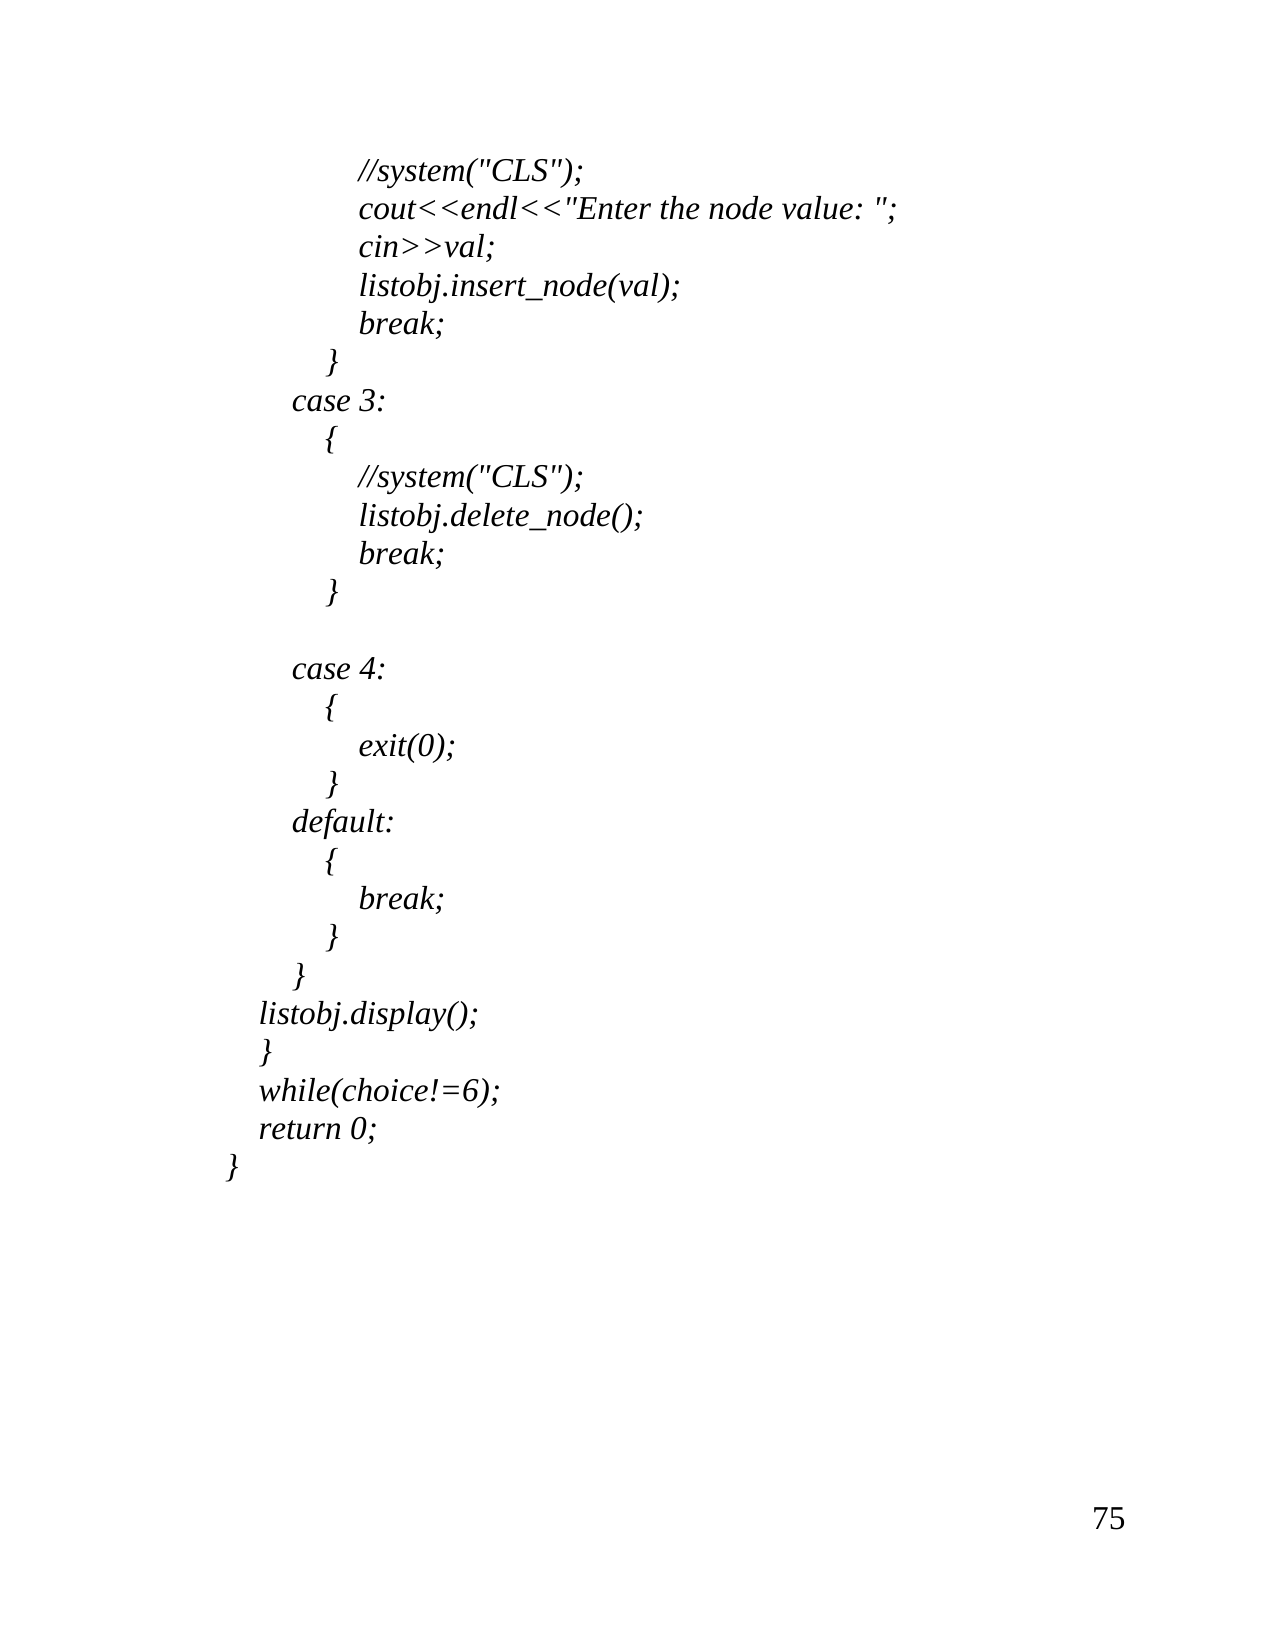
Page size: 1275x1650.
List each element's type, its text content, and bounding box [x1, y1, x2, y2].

text case 4: [225, 648, 1125, 687]
text } [225, 342, 1125, 380]
text break; [225, 303, 1125, 342]
text exit(0); [225, 725, 1125, 763]
text { [225, 418, 1125, 457]
text { [225, 840, 1125, 878]
text } [225, 1032, 1125, 1070]
text cin>>val; [225, 227, 1125, 265]
text listobj.insert_node(val); [225, 265, 1125, 303]
text { [225, 687, 1125, 725]
text case 3: [225, 380, 1125, 418]
text break; [225, 878, 1125, 917]
text } [225, 763, 1125, 802]
text } [225, 1147, 1125, 1185]
text default: [225, 802, 1125, 840]
text //system("CLS"); [225, 150, 1125, 188]
text listobj.display(); [225, 993, 1125, 1032]
text listobj.delete_node(); [225, 495, 1125, 533]
text while(choice!=6); [225, 1070, 1125, 1108]
text } [225, 572, 1125, 610]
text cout<<endl<<"Enter the node value: "; [225, 188, 1125, 227]
text return 0; [225, 1108, 1125, 1147]
text //system("CLS"); [225, 457, 1125, 495]
text break; [225, 533, 1125, 572]
text } [225, 917, 1125, 955]
text } [225, 955, 1125, 993]
